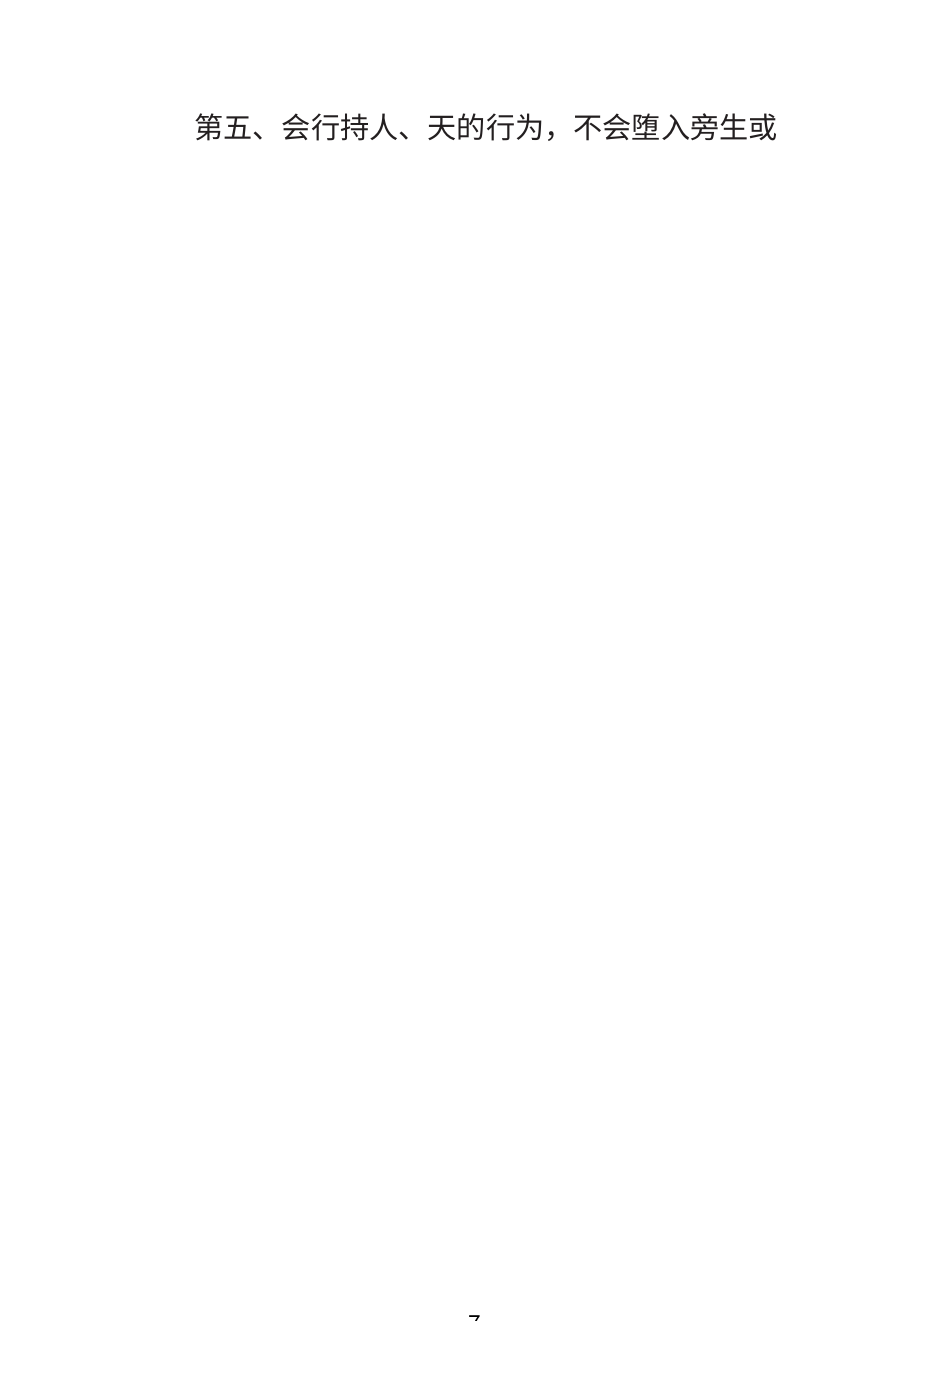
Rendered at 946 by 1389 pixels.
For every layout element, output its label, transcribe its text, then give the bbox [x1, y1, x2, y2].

text 第五、会行持人、天的行为，不会堕入旁生或 [194, 104, 835, 146]
